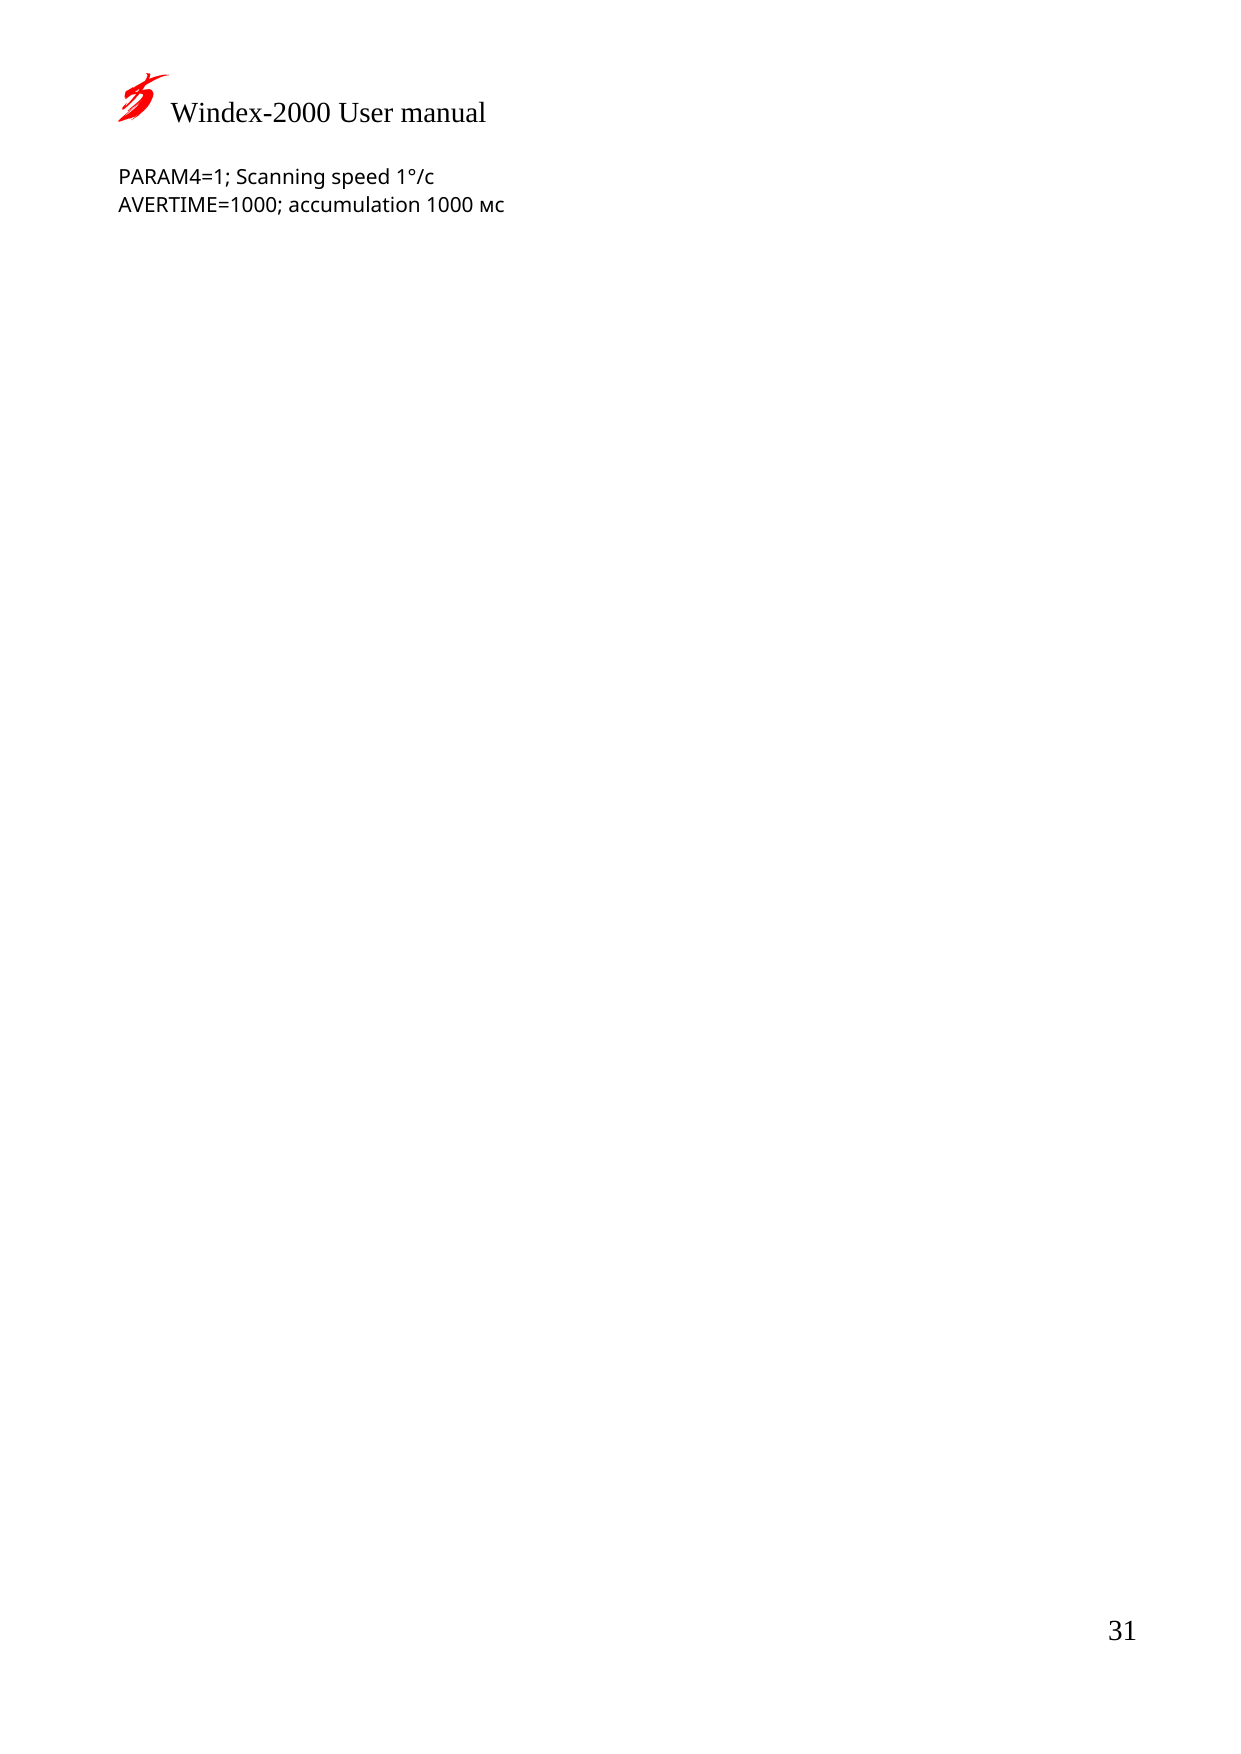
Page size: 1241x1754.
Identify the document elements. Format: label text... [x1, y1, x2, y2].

picture [118, 73, 171, 122]
text PARAM4=1; Scanning speed 1°/с [118, 162, 1137, 190]
text AVERTIME=1000; accumulation 1000 мс [118, 190, 1137, 219]
